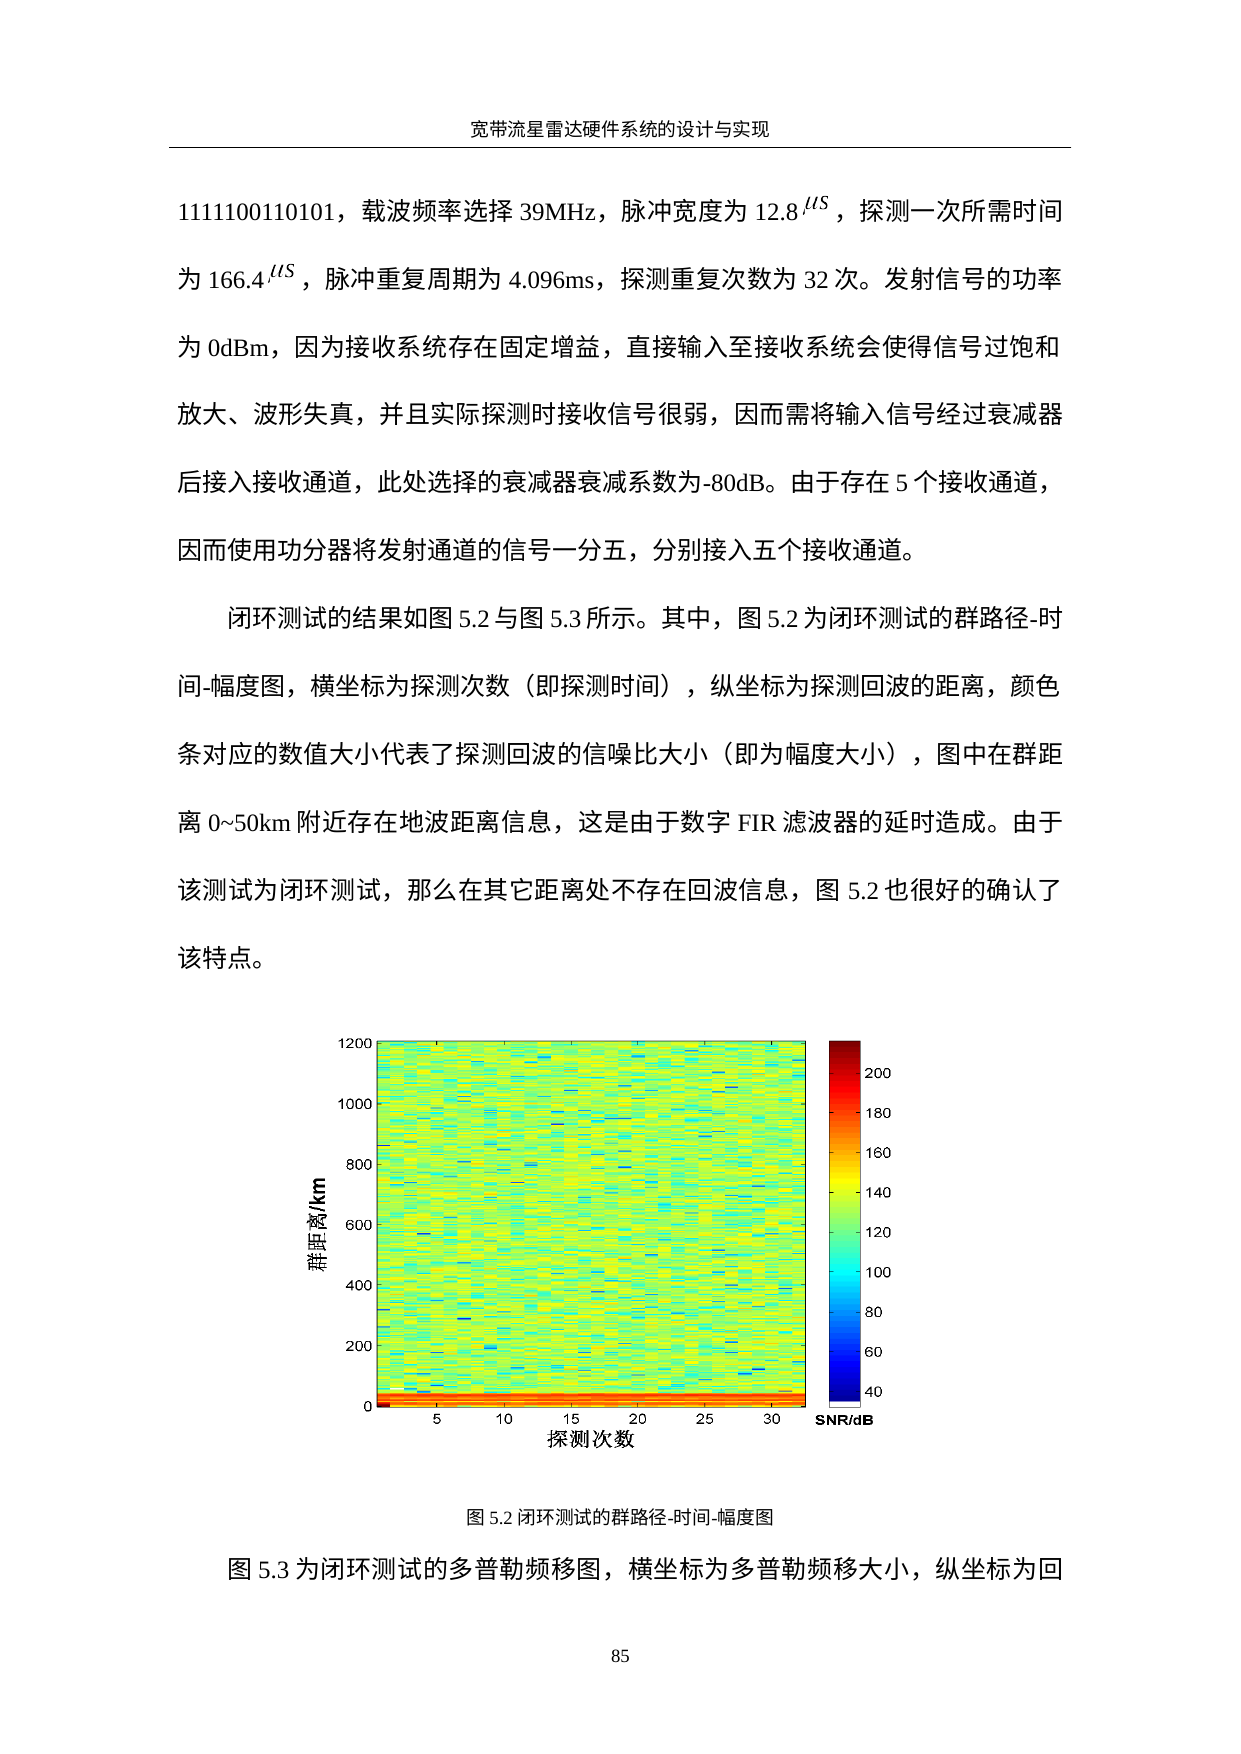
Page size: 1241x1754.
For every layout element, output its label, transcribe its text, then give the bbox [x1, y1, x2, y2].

text 图5.2 闭环测试的群路径-时间-幅度图 [177, 1500, 1063, 1534]
text 闭环测试的结果如图5.2与图5.3所示。其中，图5.2为闭环测试的群路径-时间-幅度图，横坐标为探测次数（即探测时间），纵坐标为探测回波的距离，颜色条对应的数值大小代表了探测回波的信噪比大小（即为幅度大小），图中在群距离0~50km附近存在地波距离信息，这是由于数字FIR滤波器的延时造成。由于该测试为闭环测试，那么在其它距离处不存在回波信息，图5.2也很好的确认了该特点。 [177, 583, 1063, 990]
picture [292, 1007, 949, 1456]
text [177, 175, 1063, 583]
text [177, 1534, 1063, 1602]
